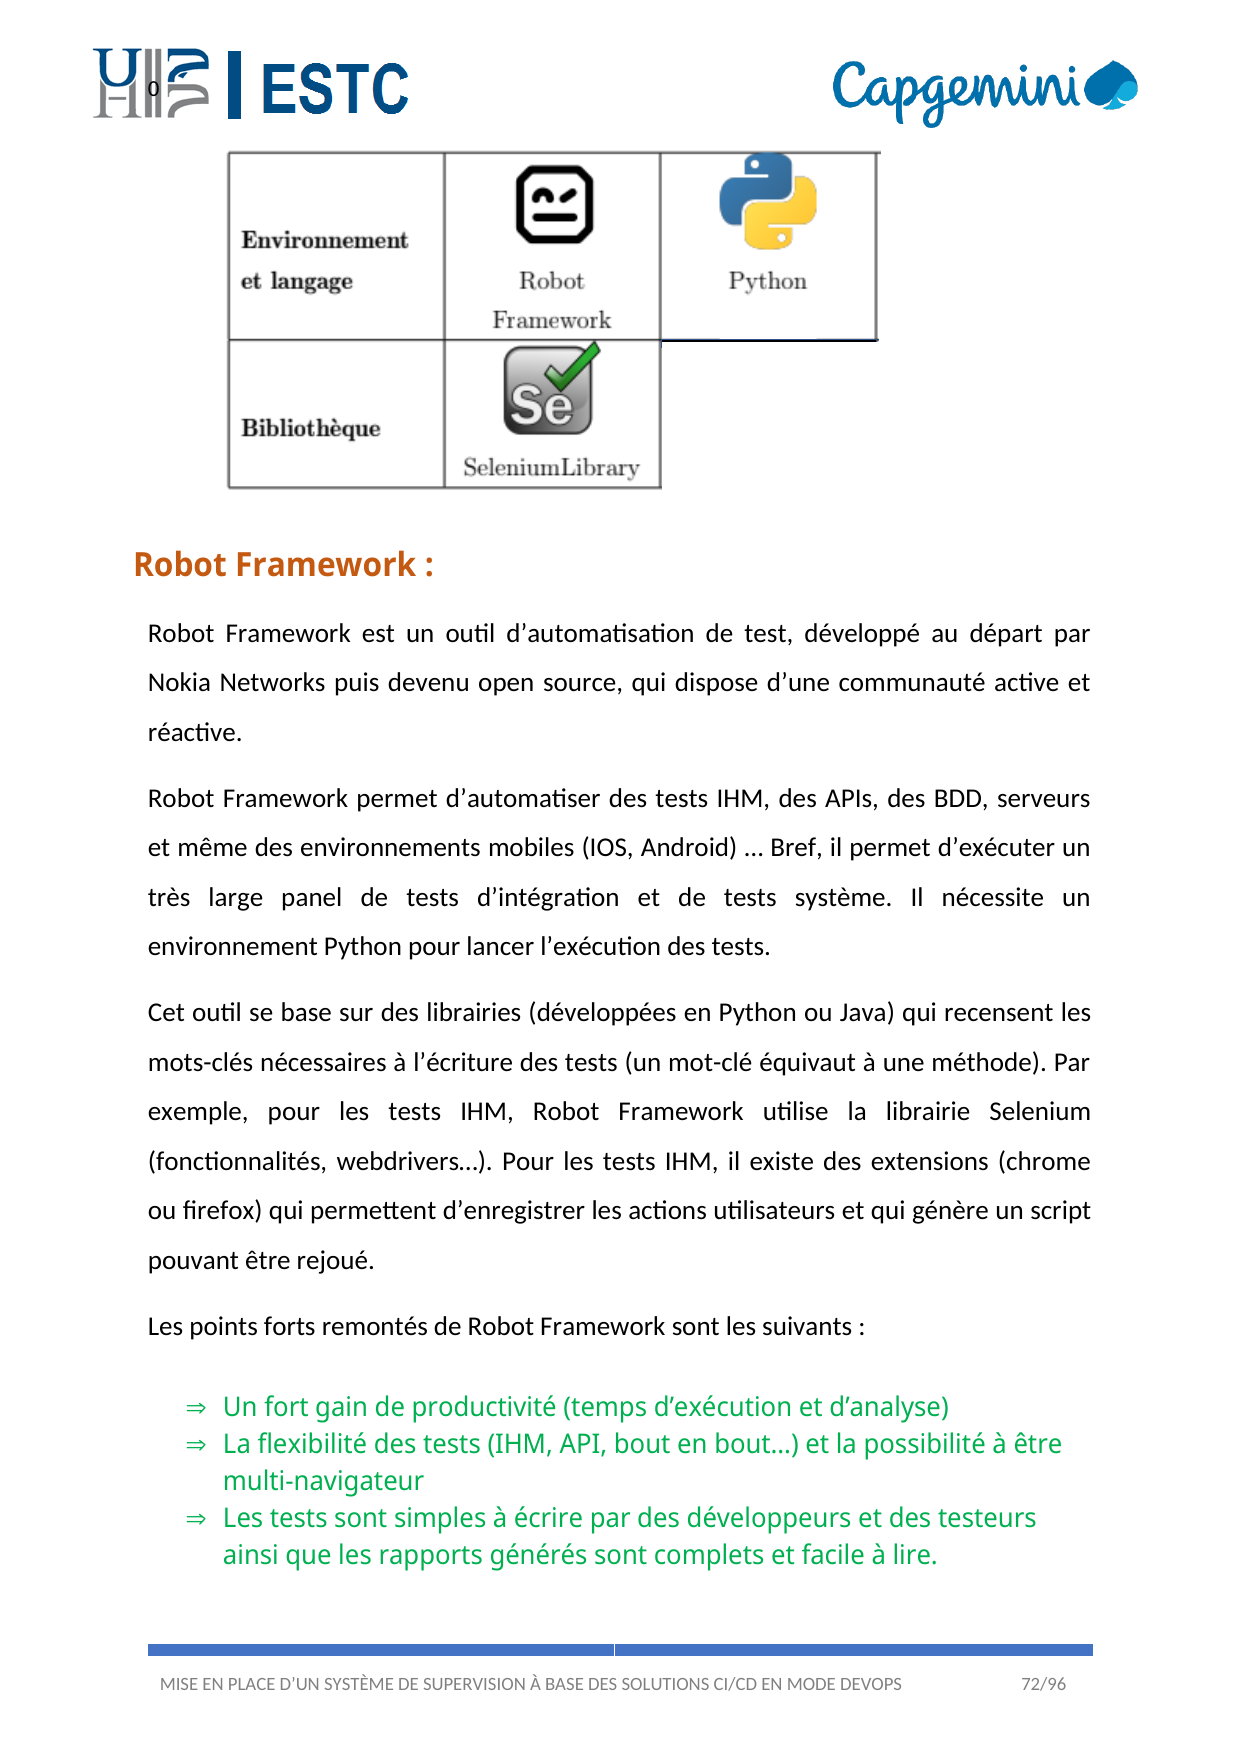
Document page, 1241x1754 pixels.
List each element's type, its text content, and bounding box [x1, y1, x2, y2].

picture [87, 40, 418, 136]
list Un fort gain de productivité (temps d’exécution et d’analyse) [185, 1388, 1093, 1424]
list La flexibilité des tests (IHM, API, bout en bout…) et la possibilité à être multi-navigateur [185, 1424, 1093, 1498]
text Robot Framework : [118, 541, 1093, 587]
picture [833, 60, 1139, 128]
text Robot Framework est un outil d’automatisation de test, développé au départ par Nokia Networks puis devenu open source, qui dispose d’une communauté active et réactive. [148, 616, 1093, 748]
text Robot Framework permet d’automatiser des tests IHM, des APIs, des BDD, serveurs et même des environnements mobiles (IOS, Android) … Bref, il permet d’exécuter un très large panel de tests d’intégration et de tests système. Il nécessite un environnement Python pour lancer l’exécution des tests. [148, 781, 1093, 962]
picture [221, 148, 881, 496]
text Cet outil se base sur des librairies (développées en Python ou Java) qui recensent les mots-clés nécessaires à l’écriture des tests (un mot-clé équivaut à une méthode). Par exemple, pour les tests IHM, Robot Framework utilise la librairie Selenium (fonctionnalités, webdrivers…). Pour les tests IHM, il existe des extensions (chrome ou firefox) qui permettent d’enregistrer les actions utilisateurs et qui génère un script pouvant être rejoué. [148, 996, 1093, 1276]
text Les points forts remontés de Robot Framework sont les suivants : [148, 1309, 1093, 1342]
list Les tests sont simples à écrire par des développeurs et des testeurs ainsi que les rapports générés sont complets et facile à lire. [185, 1498, 1093, 1572]
